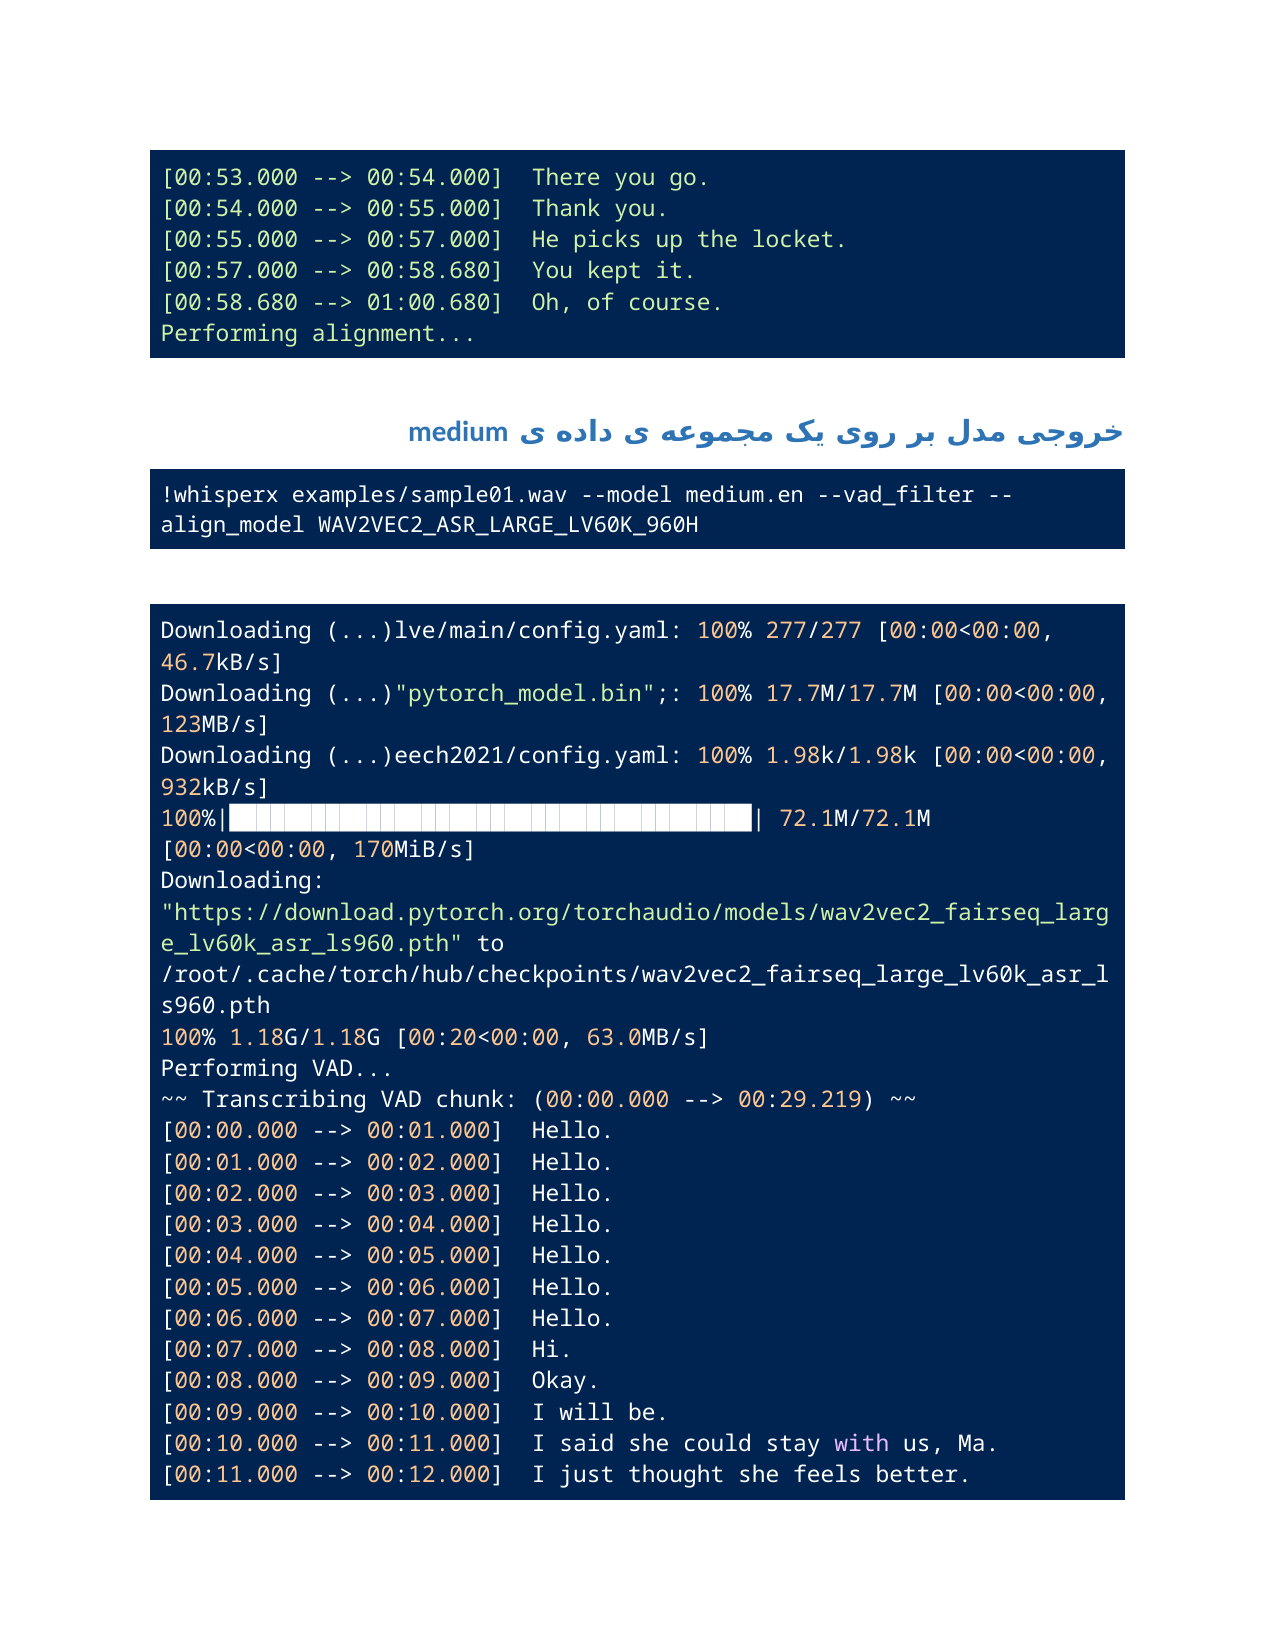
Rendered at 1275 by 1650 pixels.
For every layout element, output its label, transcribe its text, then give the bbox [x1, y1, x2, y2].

text خروجی مدل بر روی یک مجموعه ی داده ی medium [150, 413, 1125, 449]
table_header !whisperx examples/sample01.wav --model medium.en --vad_filter --align_model WAV2VEC2_ASR_LARGE_LV60K_960H [150, 469, 1125, 549]
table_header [150, 150, 1125, 358]
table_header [150, 604, 1125, 1500]
